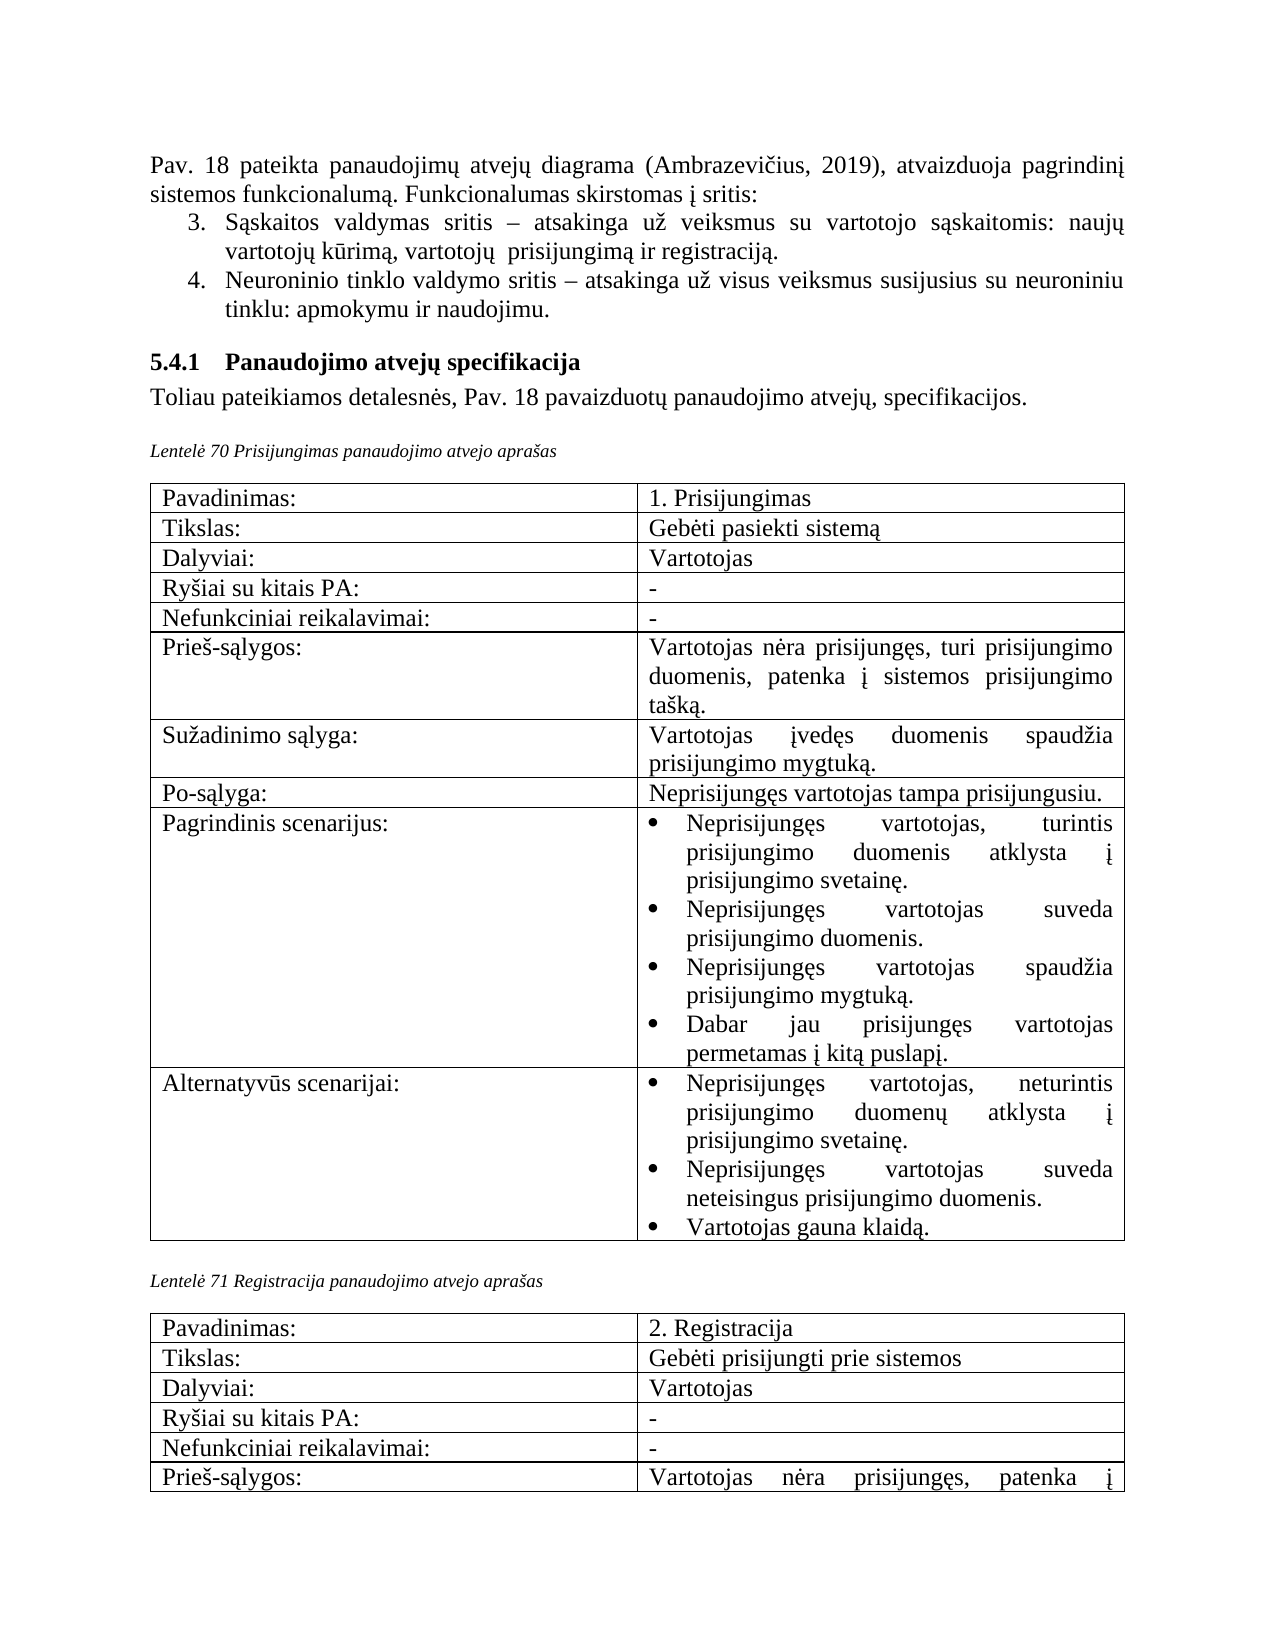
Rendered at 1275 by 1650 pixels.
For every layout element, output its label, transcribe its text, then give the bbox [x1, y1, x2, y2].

table_cell Dalyviai: [151, 1373, 637, 1402]
table_cell - [638, 1403, 1124, 1432]
table_cell Ryšiai su kitais PA: [151, 573, 637, 602]
text Lentelė 71 Registracija panaudojimo atvejo aprašas [150, 1270, 1125, 1292]
table_cell - [638, 603, 1124, 631]
table_cell Pagrindinis scenarijus: [151, 808, 637, 1067]
table_cell Vartotojas nėra prisijungęs, turi prisijungimo duomenis, patenka į sistemos prisijungimo tašką. [638, 633, 1124, 719]
table_cell Neprisijungęs vartotojas tampa prisijungusiu. [638, 778, 1124, 807]
table_cell Nefunkciniai reikalavimai: [151, 603, 637, 631]
table_cell Tikslas: [151, 513, 637, 542]
text Lentelė 70 Prisijungimas panaudojimo atvejo aprašas [150, 440, 1125, 462]
table_cell - [638, 573, 1124, 602]
table_cell Dalyviai: [151, 543, 637, 572]
table_cell Prieš-sąlygos: [151, 633, 637, 719]
table_cell Vartotojas įvedęs duomenis spaudžia prisijungimo mygtuką. [638, 720, 1124, 777]
table_header Pavadinimas: [151, 1314, 637, 1342]
list Neuroninio tinklo valdymo sritis – atsakinga už visus veiksmus susijusius su neuroniniu tinklu: apmokymu ir naudojimu. [187, 265, 1125, 322]
table_cell Ryšiai su kitais PA: [151, 1403, 637, 1432]
table_cell Neprisijungęs vartotojas, neturintis prisijungimo duomenų atklysta į prisijungimo svetainę. Neprisijungęs vartotojas suveda neteisingus prisijungimo duomenis. Vartotojas gauna klaidą. [638, 1068, 1124, 1240]
table_cell Nefunkciniai reikalavimai: [151, 1433, 637, 1461]
table_cell Neprisijungęs vartotojas, turintis prisijungimo duomenis atklysta į prisijungimo svetainę. Neprisijungęs vartotojas suveda prisijungimo duomenis. Neprisijungęs vartotojas spaudžia prisijungimo mygtuką. Dabar jau prisijungęs vartotojas permetamas į kitą puslapį. [638, 808, 1124, 1067]
table_cell Gebėti pasiekti sistemą [638, 513, 1124, 542]
text Toliau pateikiamos detalesnės, Pav. 18 pavaizduotų panaudojimo atvejų, specifikacijos. [150, 382, 1125, 411]
subtitle Panaudojimo atvejų specifikacija [150, 347, 1125, 376]
table_cell Sužadinimo sąlyga: [151, 720, 637, 777]
table_cell Alternatyvūs scenarijai: [151, 1068, 637, 1240]
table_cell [638, 1463, 1124, 1491]
text Pav. 18 pateikta panaudojimų atvejų diagrama, atvaizduoja pagrindinį sistemos funkcionalumą. Funkcionalumas skirstomas į sritis: [150, 150, 1125, 207]
table_cell Vartotojas [638, 543, 1124, 572]
table_cell Po-sąlyga: [151, 778, 637, 807]
table_header Pavadinimas: [151, 484, 637, 512]
table_cell Vartotojas [638, 1373, 1124, 1402]
table_header 1. Prisijungimas [638, 484, 1124, 512]
table_cell Prieš-sąlygos: [151, 1463, 637, 1491]
table_cell Tikslas: [151, 1343, 637, 1372]
table_cell Gebėti prisijungti prie sistemos [638, 1343, 1124, 1372]
table_header 2. Registracija [638, 1314, 1124, 1342]
table_cell - [638, 1433, 1124, 1461]
list Sąskaitos valdymas sritis – atsakinga už veiksmus su vartotojo sąskaitomis: naujų vartotojų kūrimą, vartotojų prisijungimą ir registraciją. [187, 207, 1125, 265]
